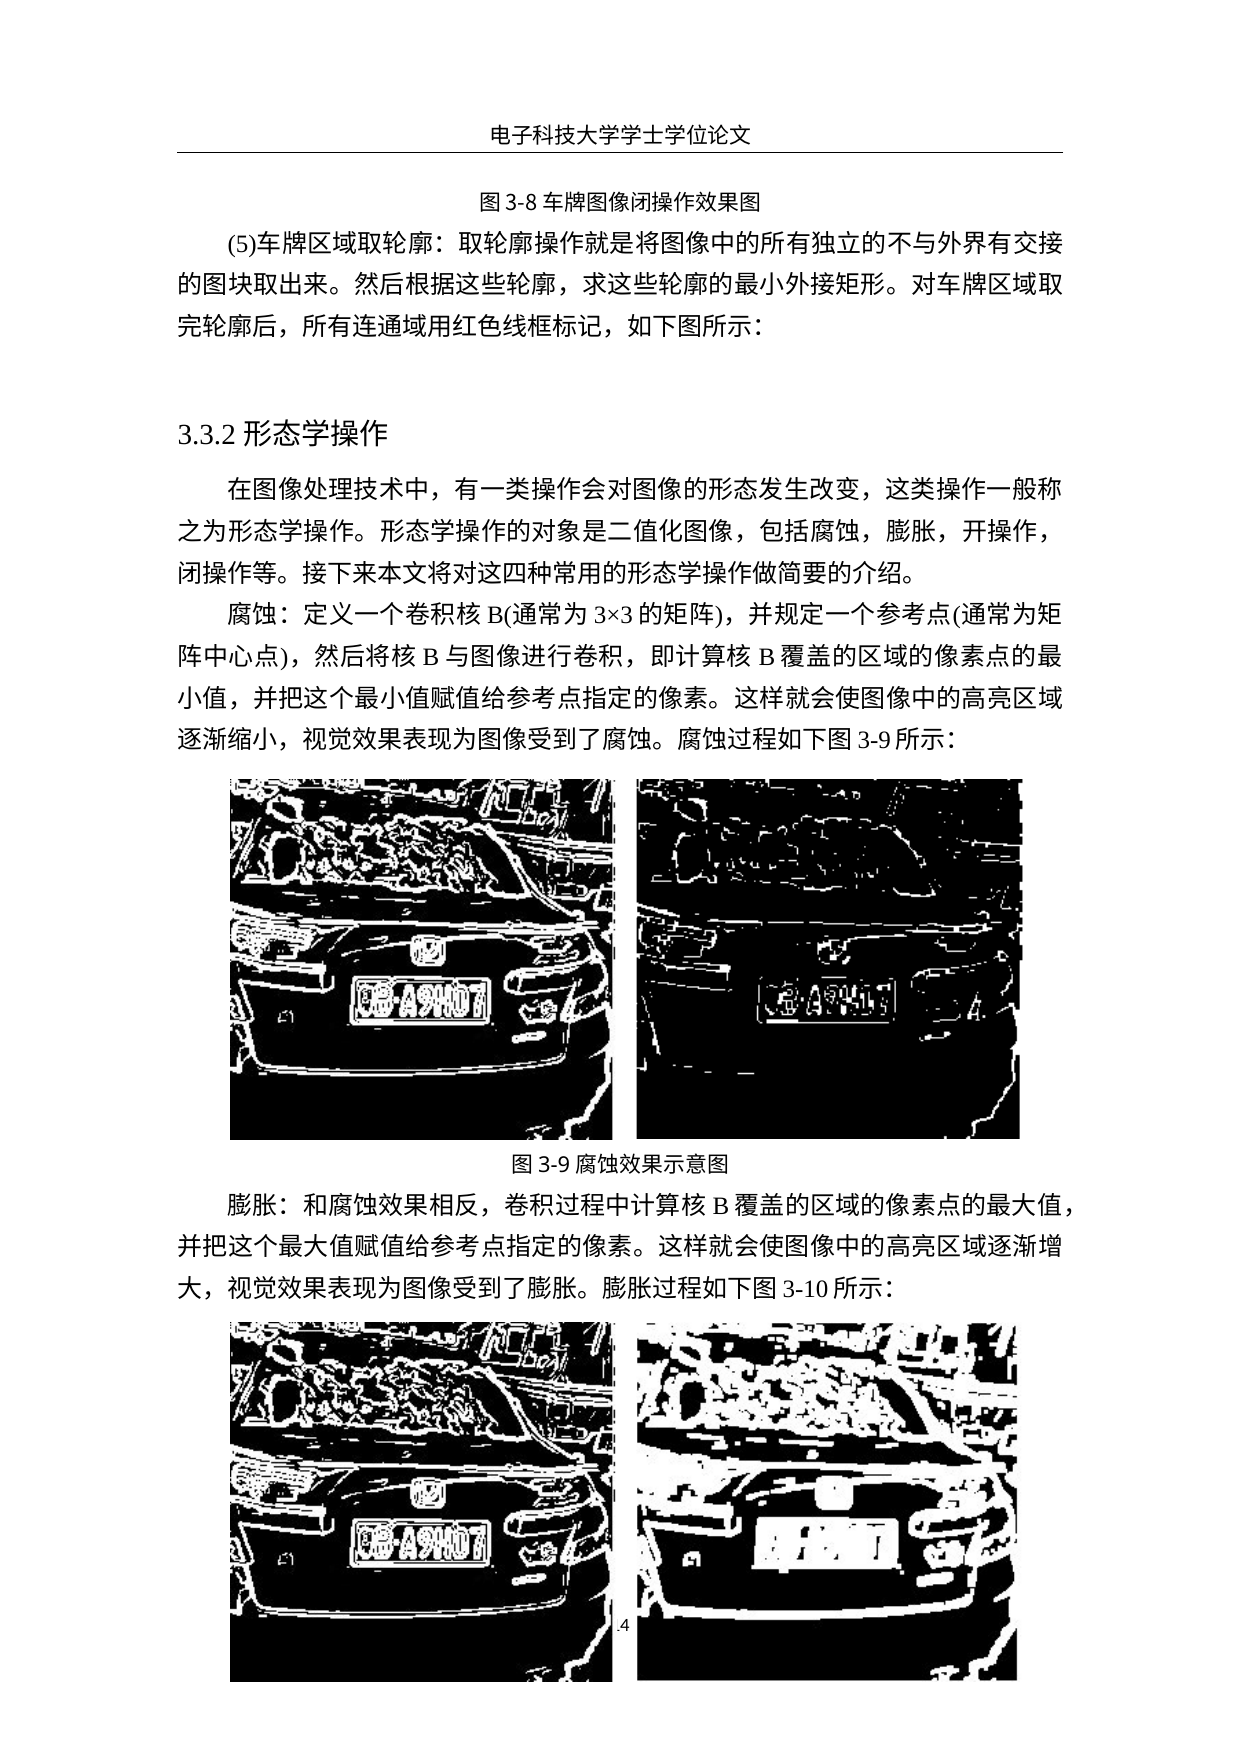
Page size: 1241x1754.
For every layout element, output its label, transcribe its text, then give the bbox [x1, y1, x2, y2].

picture [230, 1322, 618, 1682]
text 膨胀：和腐蚀效果相反，卷积过程中计算核B覆盖的区域的像素点的最大值，并把这个最大值赋值给参考点指定的像素。这样就会使图像中的高亮区域逐渐增大，视觉效果表现为图像受到了膨胀。膨胀过程如下图3-10所示： [177, 1181, 1063, 1306]
text (5)车牌区域取轮廓：取轮廓操作就是将图像中的所有独立的不与外界有交接的图块取出来。然后根据这些轮廓，求这些轮廓的最小外接矩形。对车牌区域取完轮廓后，所有连通域用红色线框标记，如下图所示： [177, 219, 1063, 344]
picture [636, 1322, 1024, 1682]
text 在图像处理技术中，有一类操作会对图像的形态发生改变，这类操作一般称之为形态学操作。形态学操作的对象是二值化图像，包括腐蚀，膨胀，开操作，闭操作等。接下来本文将对这四种常用的形态学操作做简要的介绍。 [177, 465, 1063, 590]
picture [636, 779, 1024, 1139]
text 腐蚀：定义一个卷积核B(通常为3×3的矩阵)，并规定一个参考点(通常为矩阵中心点)，然后将核B与图像进行卷积，即计算核B覆盖的区域的像素点的最小值，并把这个最小值赋值给参考点指定的像素。这样就会使图像中的高亮区域逐渐缩小，视觉效果表现为图像受到了腐蚀。腐蚀过程如下图3-9所示： [177, 590, 1063, 757]
text 图3-8 车牌图像闭操作效果图 [177, 177, 1063, 219]
text 3.3.2 形态学操作 [177, 411, 1063, 453]
picture [230, 779, 618, 1140]
